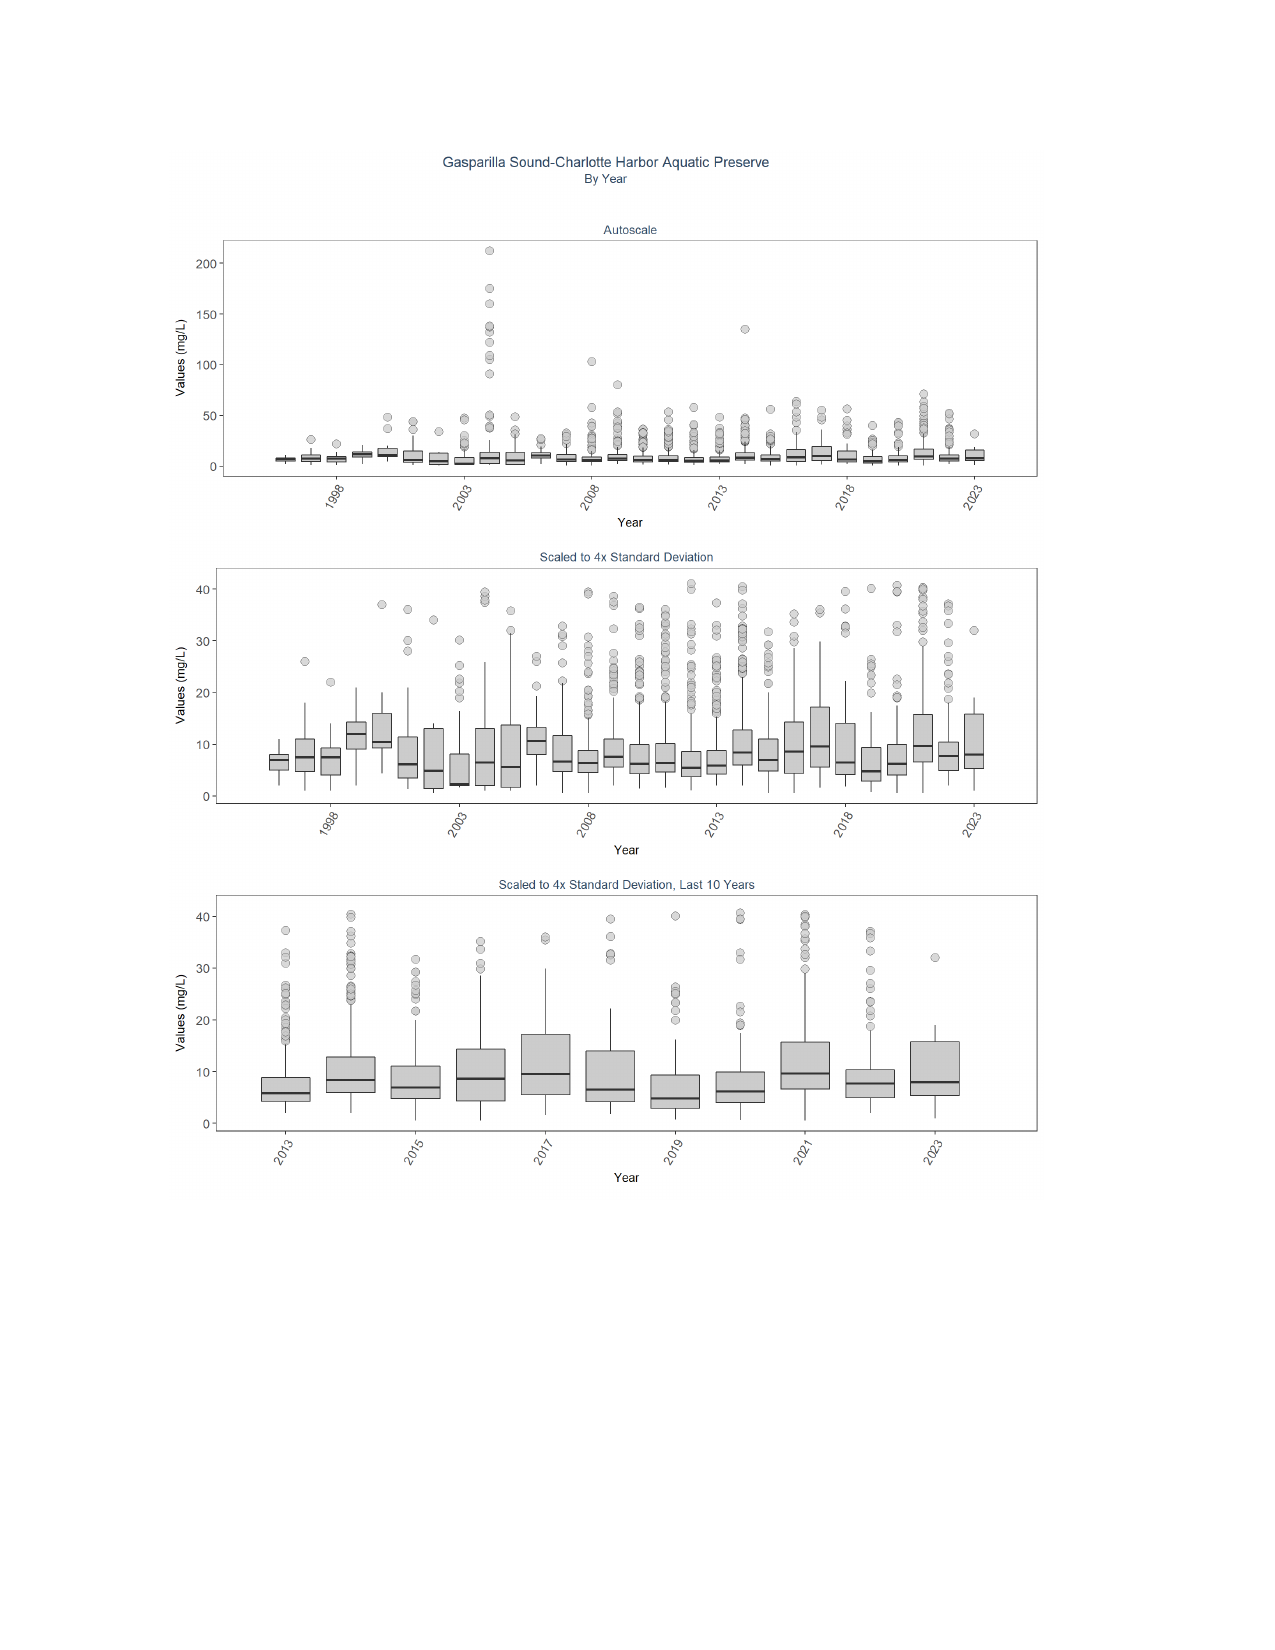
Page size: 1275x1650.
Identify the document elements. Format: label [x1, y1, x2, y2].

picture [168, 150, 1044, 1200]
